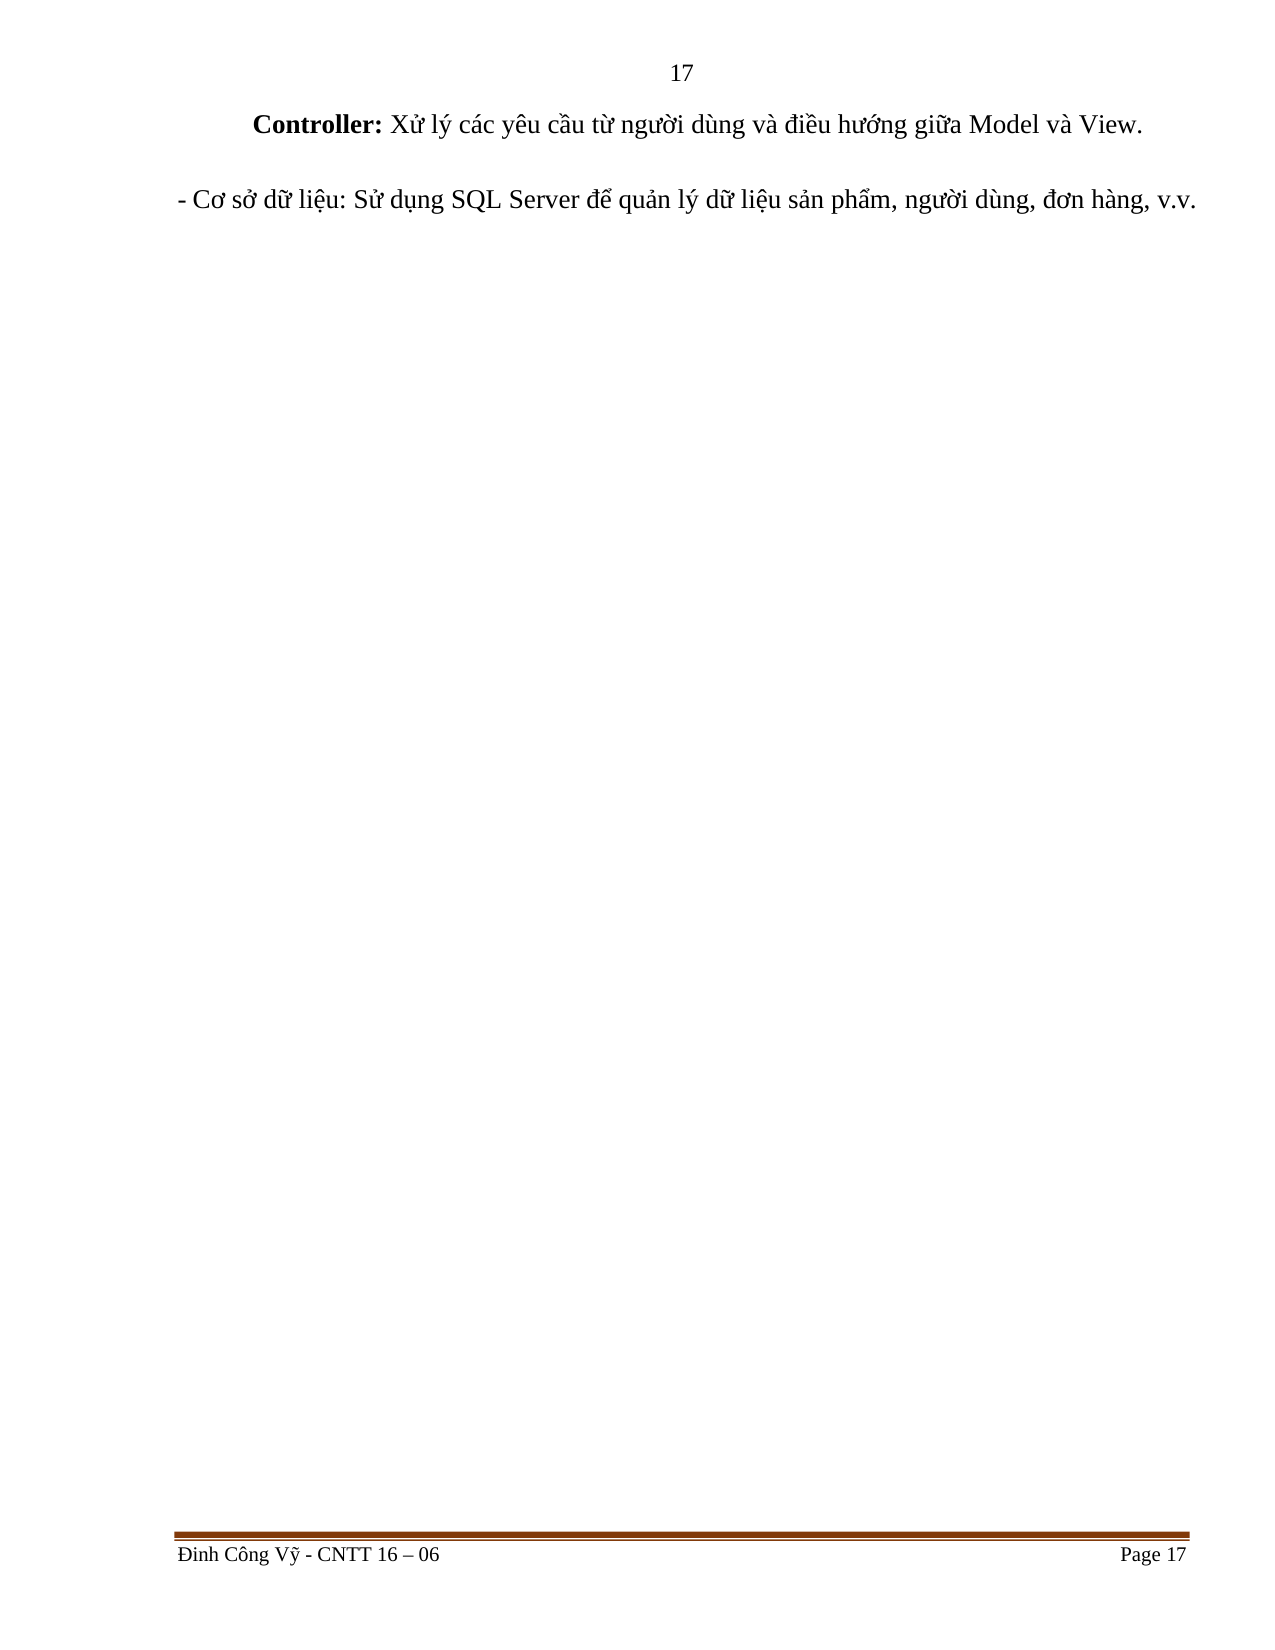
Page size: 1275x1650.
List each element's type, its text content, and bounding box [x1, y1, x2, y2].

list Cơ sở dữ liệu: Sử dụng SQL Server để quản lý dữ liệu sản phẩm, người dùng, đơn hàng, v.v. [177, 183, 1235, 214]
text Controller: Xử lý các yêu cầu từ người dùng và điều hướng giữa Model và View. [252, 108, 1235, 139]
